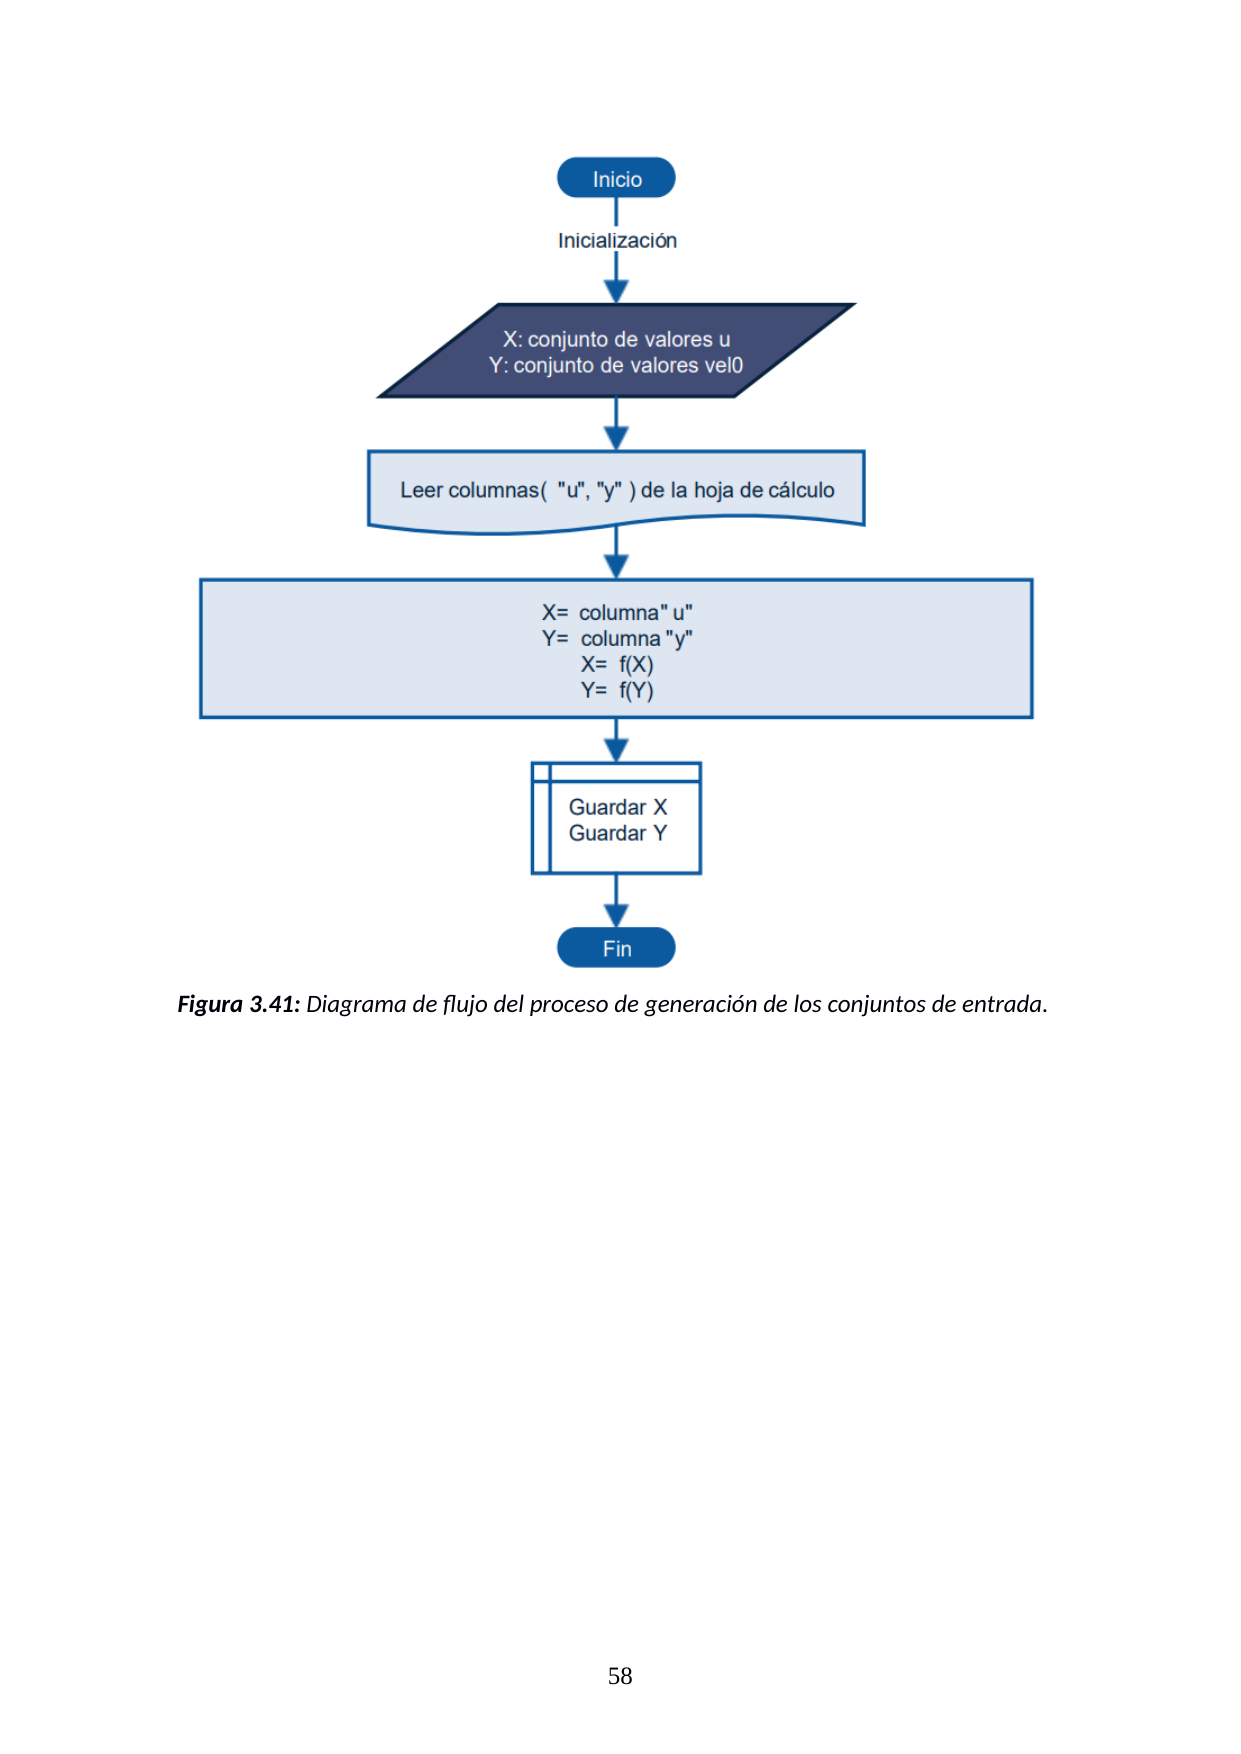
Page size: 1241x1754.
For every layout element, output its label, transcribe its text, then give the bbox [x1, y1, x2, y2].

picture [177, 147, 1056, 976]
